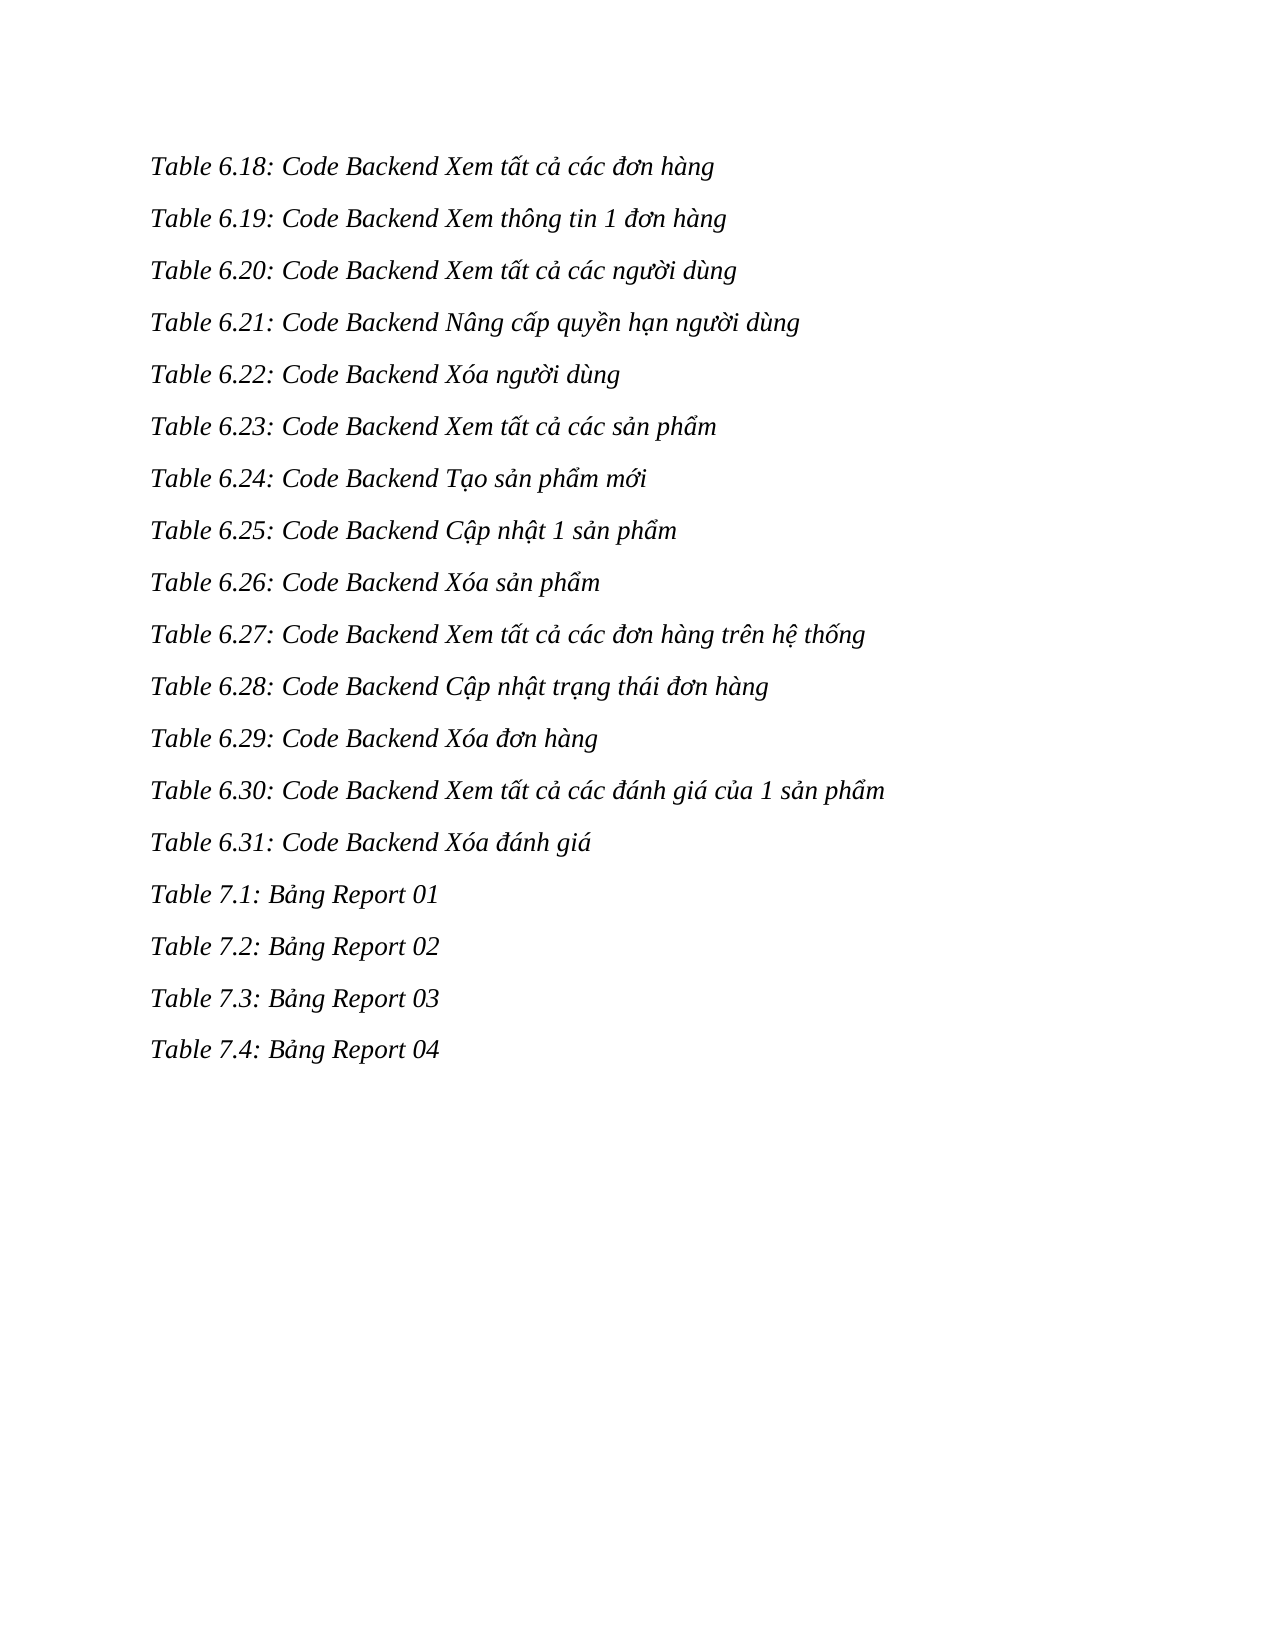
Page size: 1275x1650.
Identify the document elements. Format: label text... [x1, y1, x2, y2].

text Table 6.30: Code Backend Xem tất cả các đánh giá của 1 sản phẩm [150, 774, 1125, 805]
text Table 6.25: Code Backend Cập nhật 1 sản phẩm [150, 514, 1125, 545]
text Table 6.18: Code Backend Xem tất cả các đơn hàng [150, 150, 1125, 181]
text Table 6.23: Code Backend Xem tất cả các sản phẩm [150, 410, 1125, 441]
text Table 6.19: Code Backend Xem thông tin 1 đơn hàng [150, 202, 1125, 233]
text Table 6.31: Code Backend Xóa đánh giá [150, 826, 1125, 857]
text Table 6.26: Code Backend Xóa sản phẩm [150, 566, 1125, 597]
text Table 7.2: Bảng Report 02 [150, 930, 1125, 961]
text Table 7.1: Bảng Report 01 [150, 878, 1125, 909]
text Table 6.21: Code Backend Nâng cấp quyền hạn người dùng [150, 306, 1125, 337]
text Table 6.28: Code Backend Cập nhật trạng thái đơn hàng [150, 670, 1125, 701]
text Table 6.22: Code Backend Xóa người dùng [150, 358, 1125, 389]
text Table 6.24: Code Backend Tạo sản phẩm mới [150, 462, 1125, 493]
text Table 6.20: Code Backend Xem tất cả các người dùng [150, 254, 1125, 285]
text Table 6.27: Code Backend Xem tất cả các đơn hàng trên hệ thống [150, 618, 1125, 649]
text Table 7.3: Bảng Report 03 [150, 982, 1125, 1013]
text Table 7.4: Bảng Report 04 [150, 1034, 1125, 1065]
text Table 6.29: Code Backend Xóa đơn hàng [150, 722, 1125, 753]
